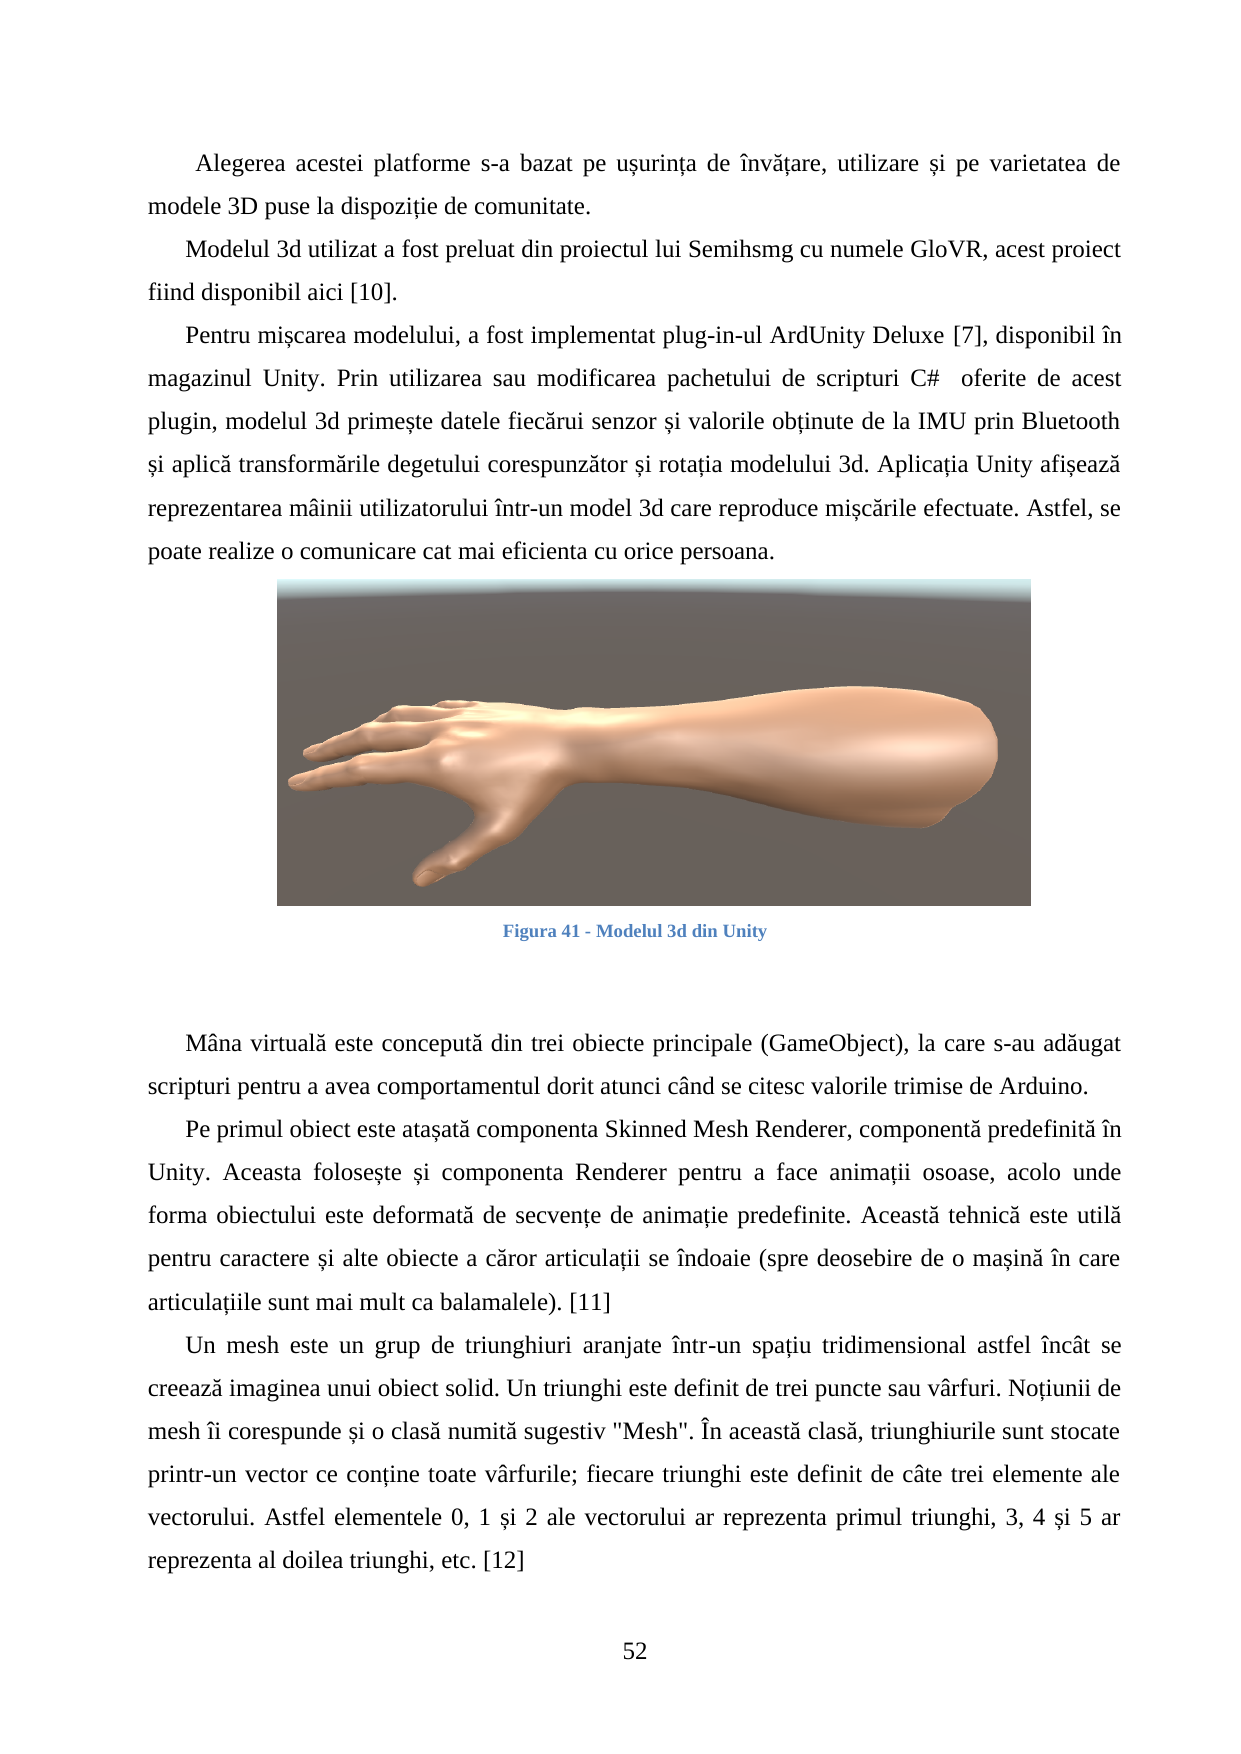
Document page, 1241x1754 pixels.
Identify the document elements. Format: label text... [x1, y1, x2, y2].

text Modelul 3d utilizat a fost preluat din proiectul lui Semihsmg cu numele GloVR, acest proiect fiind disponibil aici . [148, 234, 1122, 306]
text Pe primul obiect este atașată componenta Skinned Mesh Renderer, componentă predefinită în Unity. Aceasta folosește și componenta Renderer pentru a face animații osoase, acolo unde forma obiectului este deformată de secvențe de animație predefinite. Această tehnică este utilă pentru caractere și alte obiecte a căror articulații se îndoaie (spre deosebire de o mașină în care articulațiile sunt mai mult ca balamalele). [148, 1114, 1122, 1315]
text Alegerea acestei platforme s-a bazat pe ușurința de învățare, utilizare și pe varietatea de modele 3D puse la dispoziție de comunitate. [148, 148, 1122, 219]
picture [277, 578, 1031, 906]
text Un mesh este un grup de triunghiuri aranjate într-un spațiu tridimensional astfel încât se creează imaginea unui obiect solid. Un triunghi este definit de trei puncte sau vârfuri. Noțiunii de mesh îi corespunde și o clasă numită sugestiv "Mesh". În această clasă, triunghiurile sunt stocate printr-un vector ce conține toate vârfurile; fiecare triunghi este definit de câte trei elemente ale vectorului. Astfel elementele 0, 1 și 2 ale vectorului ar reprezenta primul triunghi, 3, 4 și 5 ar reprezenta al doilea triunghi, etc. [148, 1330, 1122, 1574]
text Pentru mișcarea modelului, a fost implementat plug-in-ul ArdUnity Deluxe , disponibil în magazinul Unity. Prin utilizarea sau modificarea pachetului de scripturi C# oferite de acest plugin, modelul 3d primește datele fiecărui senzor și valorile obținute de la IMU prin Bluetooth și aplică transformările degetului corespunzător și rotația modelului 3d. Aplicația Unity afișează reprezentarea mâinii utilizatorului într-un model 3d care reproduce mișcările efectuate. Astfel, se poate realize o comunicare cat mai eficienta cu orice persoana. [148, 320, 1122, 564]
text Figura 41 - Modelul 3d din Unity [148, 920, 1122, 942]
text Mâna virtuală este concepută din trei obiecte principale (GameObject), la care s-au adăugat scripturi pentru a avea comportamentul dorit atunci când se citesc valorile trimise de Arduino. [148, 1028, 1122, 1100]
